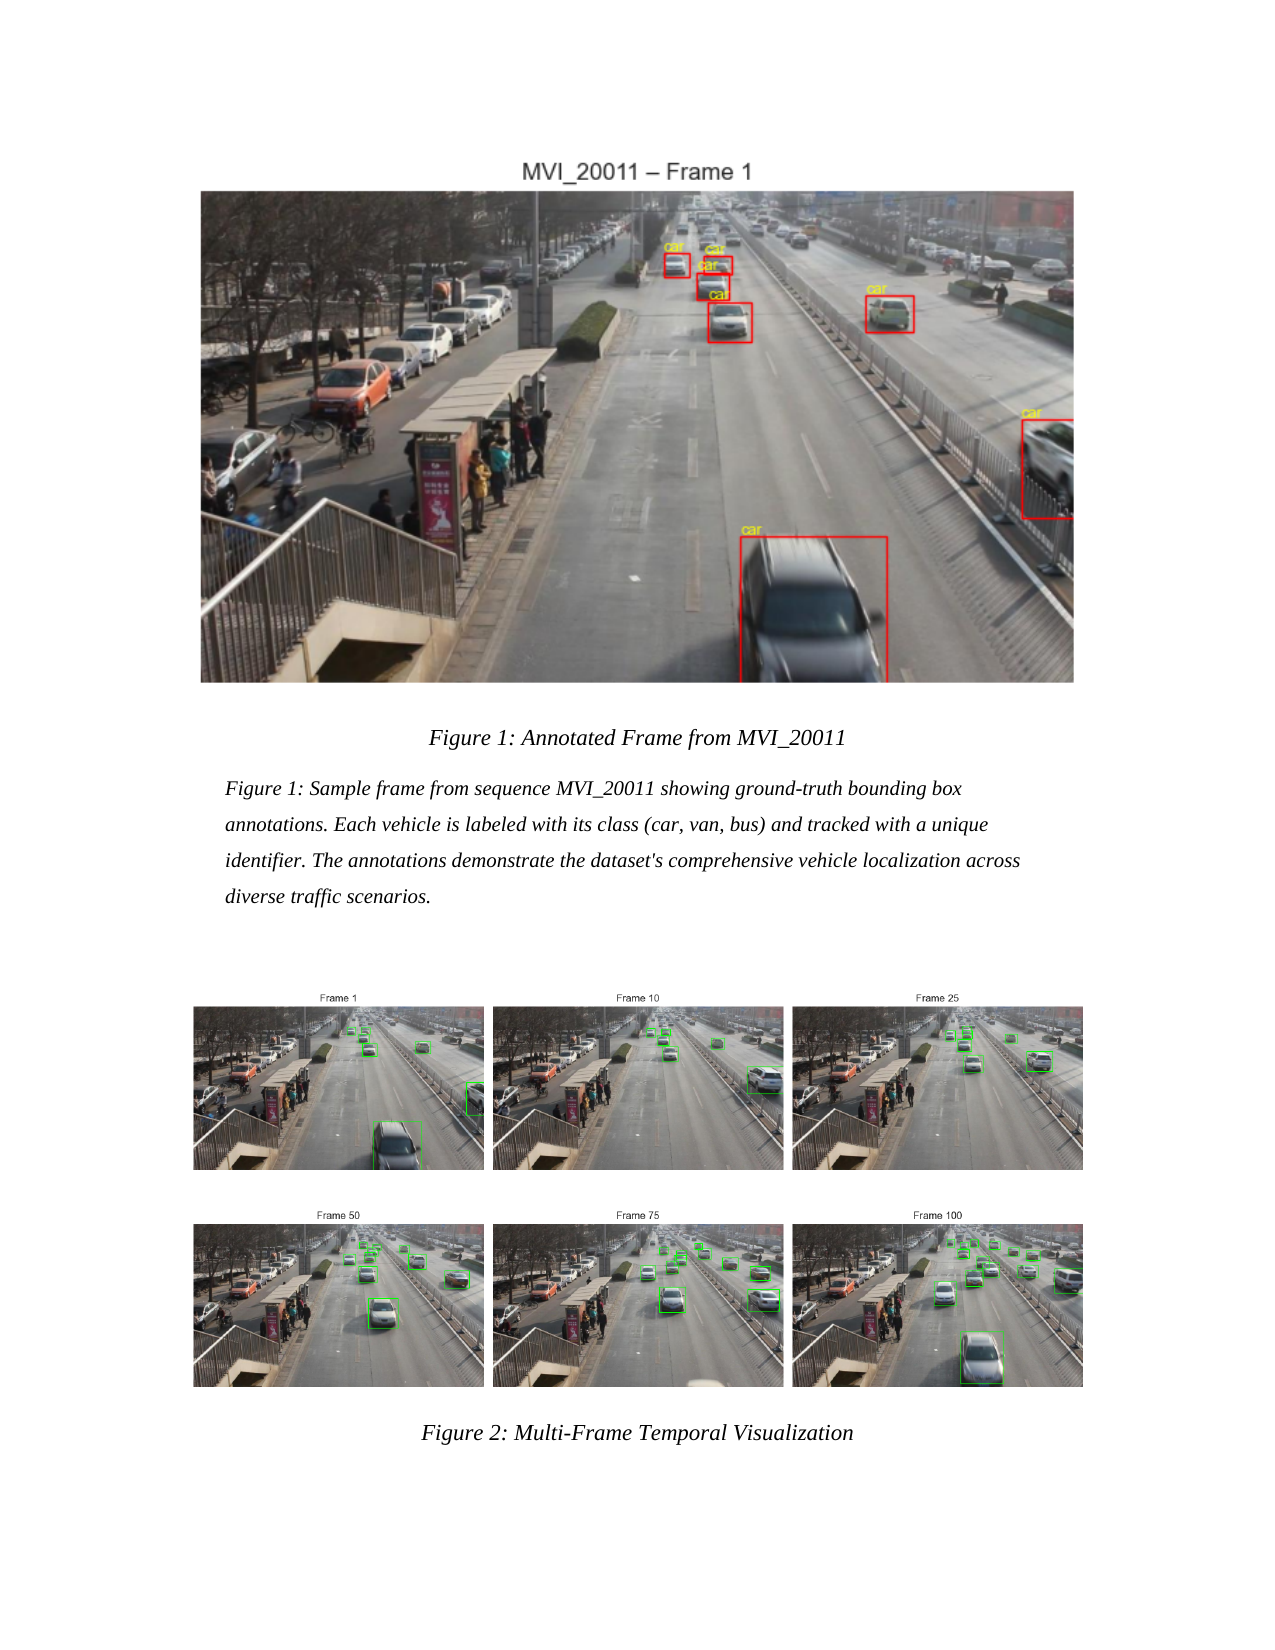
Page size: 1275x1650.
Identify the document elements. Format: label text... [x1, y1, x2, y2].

text Figure 2: Multi-Frame Temporal Visualization [150, 1419, 1125, 1446]
text Figure 1: Sample frame from sequence MVI_20011 showing ground-truth bounding box annotations. Each vehicle is labeled with its class (car, van, bus) and tracked with a unique identifier. The annotations demonstrate the dataset's comprehensive vehicle localization across diverse traffic scenarios. [225, 776, 1050, 908]
picture [187, 988, 1088, 1393]
text Figure 1: Annotated Frame from MVI_20011 [150, 724, 1125, 750]
picture [187, 150, 1088, 697]
